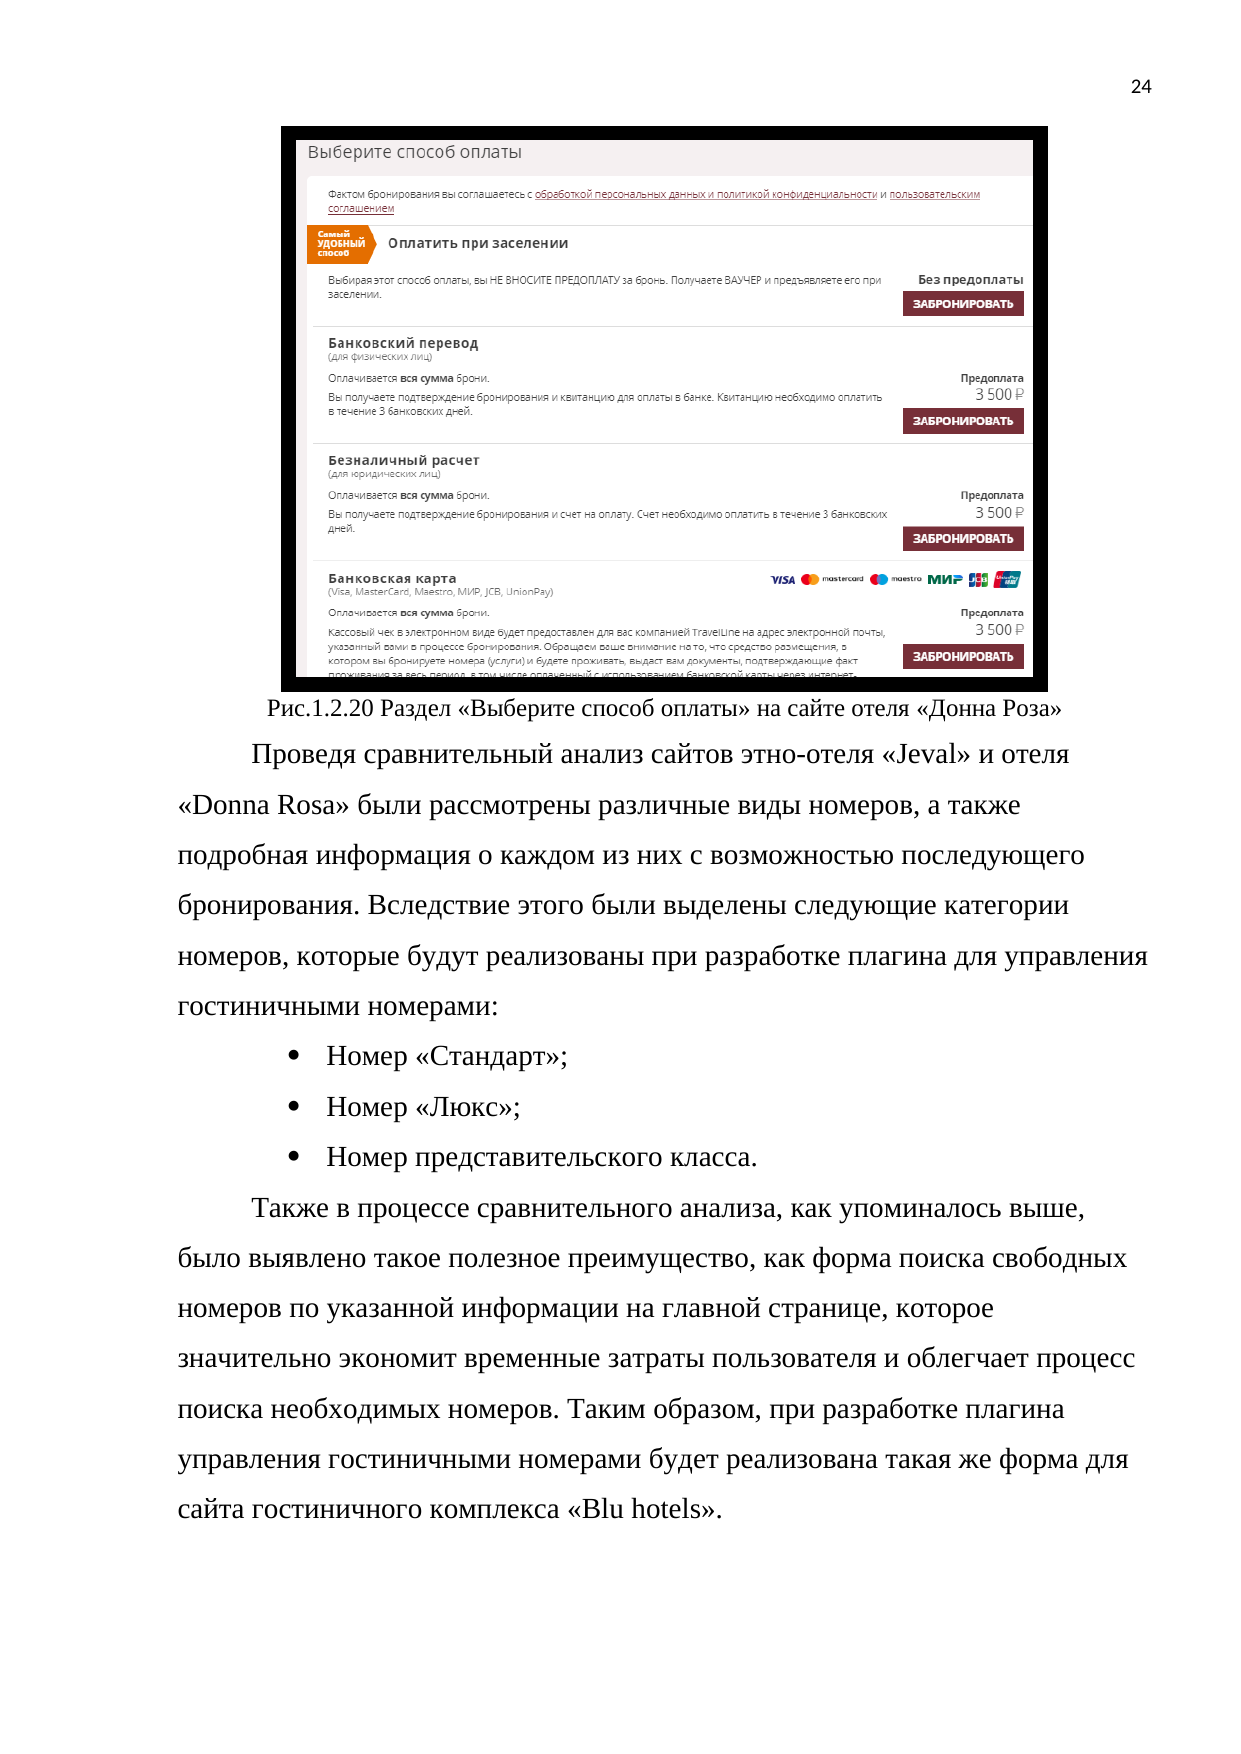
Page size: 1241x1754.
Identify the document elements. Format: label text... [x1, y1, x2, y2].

list Номер «Люкс»; [288, 1089, 1152, 1122]
text Рис.1.2.20 Раздел «Выберите способ оплаты» на сайте отеля «Донна Роза» [177, 693, 1152, 722]
text Проведя сравнительный анализ сайтов этно-отеля «Jeval» и отеля «Donna Rosa» были рассмотрены различные виды номеров, а также подробная информация о каждом из них с возможностью последующего бронирования. Вследствие этого были выделены следующие категории номеров, которые будут реализованы при разработке плагина для управления гостиничными номерами: [177, 737, 1152, 1022]
picture [296, 140, 1033, 677]
text Также в процессе сравнительного анализа, как упоминалось выше, было выявлено такое полезное преимущество, как форма поиска свободных номеров по указанной информации на главной странице, которое значительно экономит временные затраты пользователя и облегчает процесс поиска необходимых номеров. Таким образом, при разработке плагина управления гостиничными номерами будет реализована такая же форма для сайта гостиничного комплекса «Blu hotels». [177, 1190, 1152, 1525]
list Номер представительского класса. [288, 1139, 1152, 1173]
list Номер «Стандарт»; [288, 1038, 1152, 1072]
